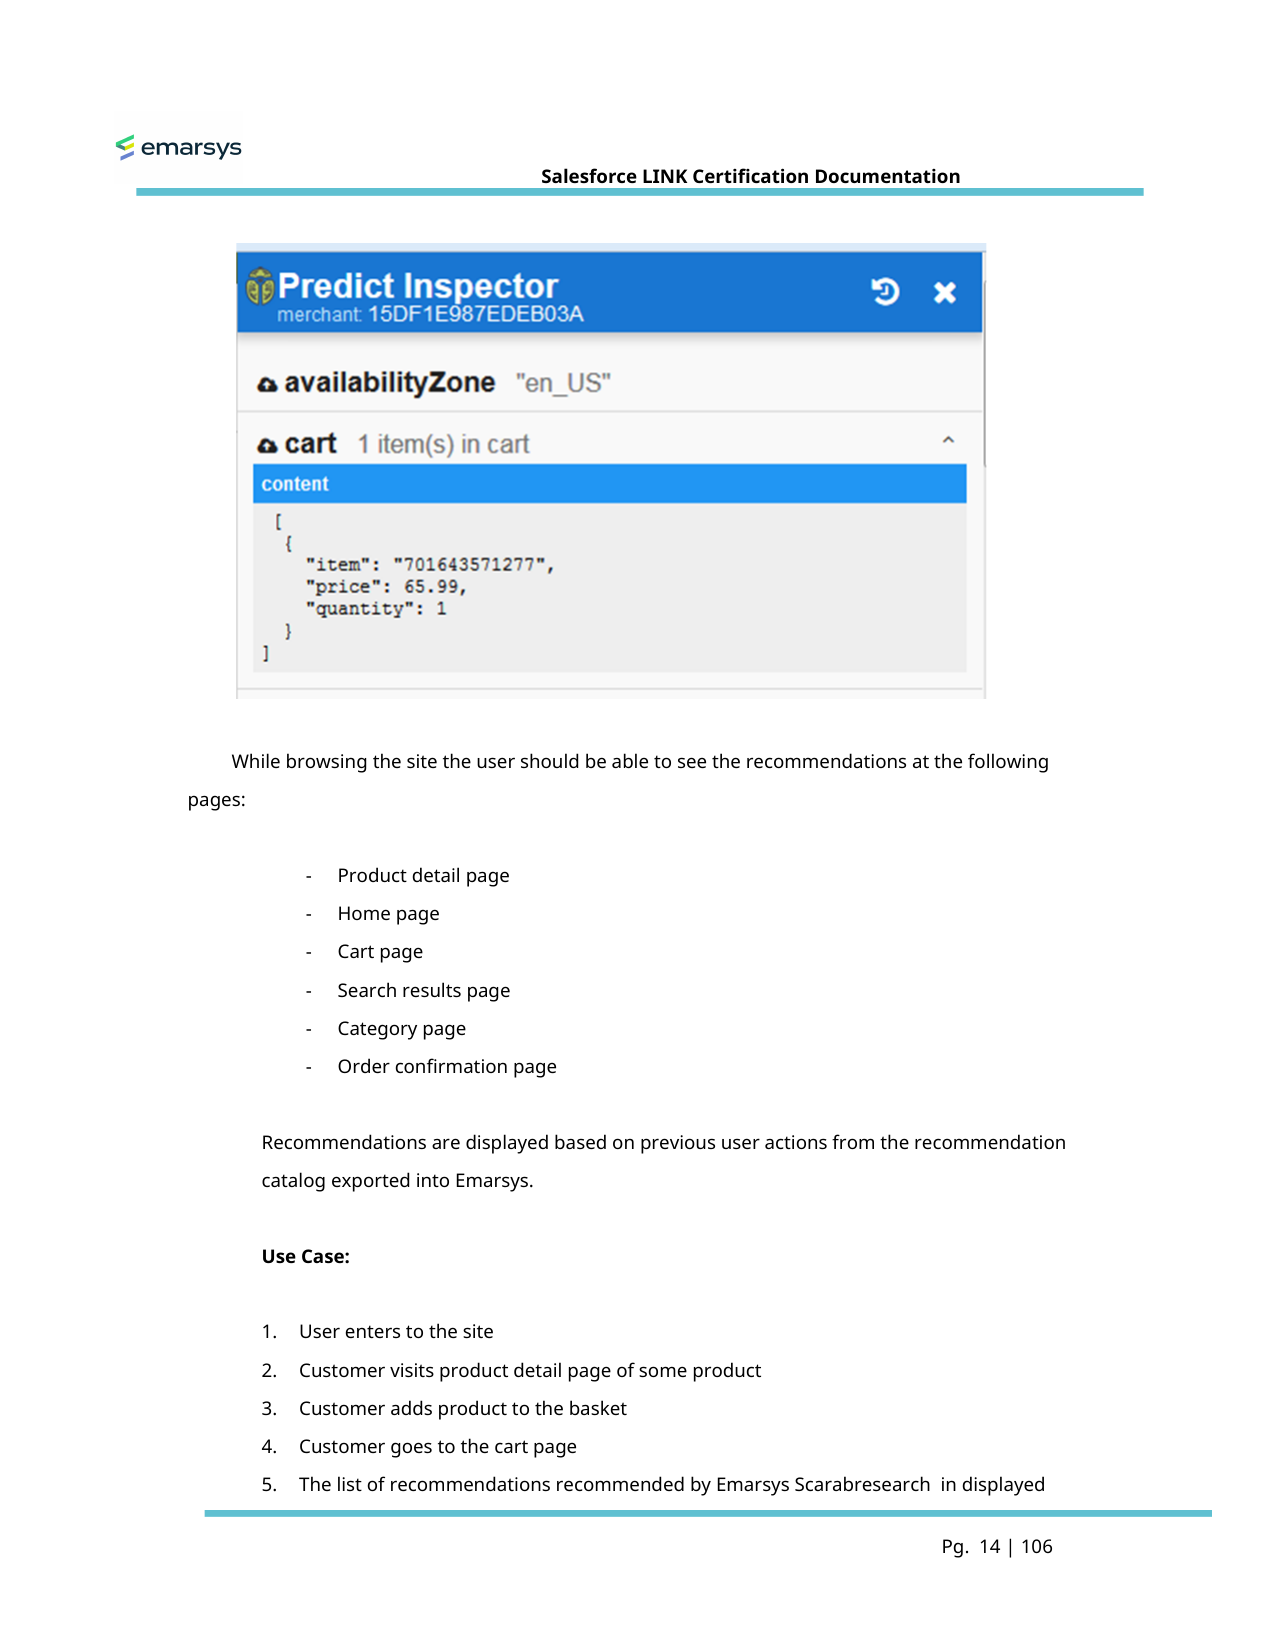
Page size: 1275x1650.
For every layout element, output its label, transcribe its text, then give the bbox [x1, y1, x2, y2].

list User enters to the site [261, 1319, 1087, 1344]
list Customer adds product to the basket [261, 1395, 1087, 1421]
list Customer visits product detail page of some product [261, 1357, 1087, 1383]
picture [236, 243, 987, 699]
list Cart page [262, 939, 1087, 964]
list Customer goes to the cart page [261, 1433, 1087, 1459]
text While browsing the site the user should be able to see the recommendations at the following pages: [187, 748, 1087, 812]
list Order confirmation page [262, 1053, 1087, 1079]
text Use Case: [261, 1243, 1087, 1269]
picture [204, 1510, 1212, 1517]
list The list of recommendations recommended by Emarsys Scarabresearch in displayed [261, 1472, 1087, 1497]
text Recommendations are displayed based on previous user actions from the recommendation catalog exported into Emarsys. [261, 1129, 1087, 1193]
picture [113, 111, 244, 184]
picture [136, 188, 1144, 196]
list Home page [262, 901, 1087, 926]
list Product detail page [262, 862, 1087, 888]
list Search results page [262, 977, 1087, 1002]
list Category page [262, 1015, 1087, 1041]
